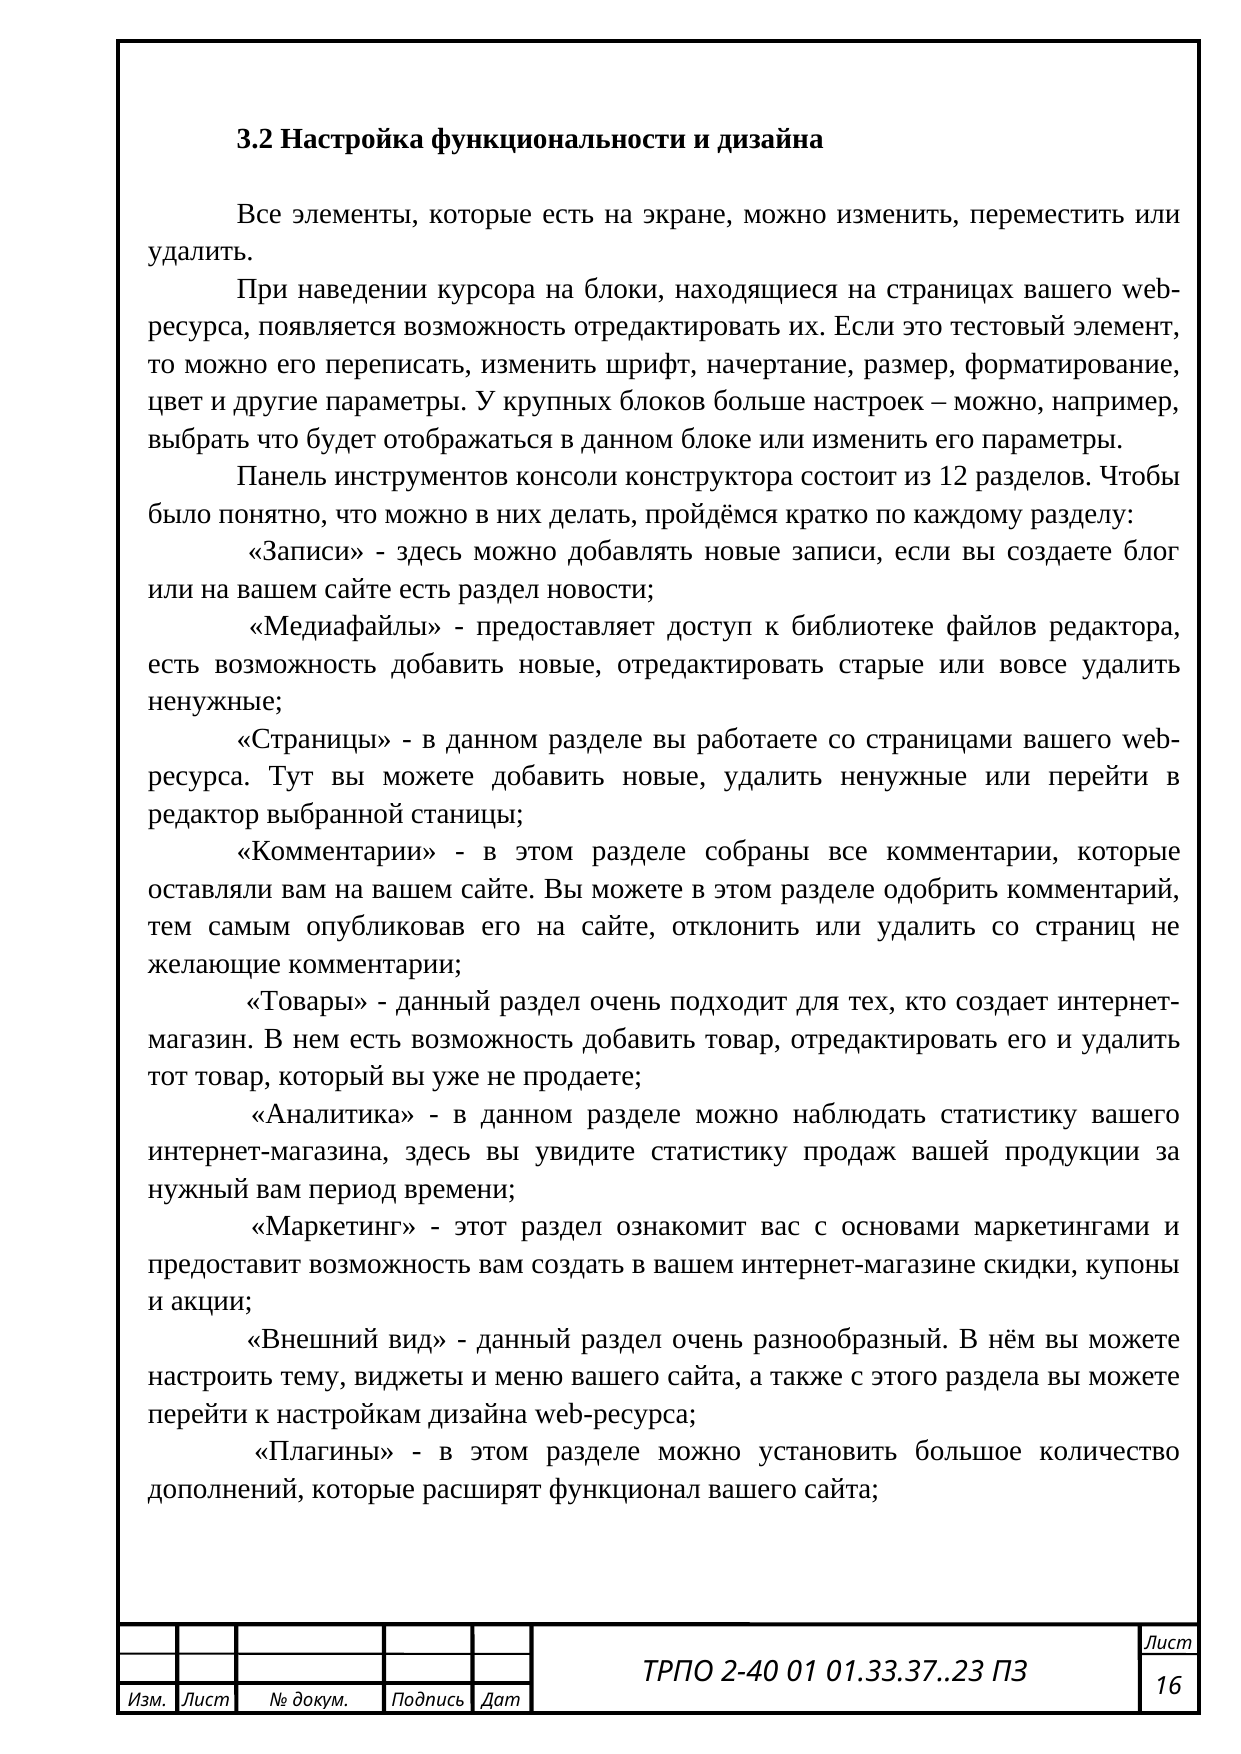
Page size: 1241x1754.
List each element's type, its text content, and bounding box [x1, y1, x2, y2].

text 3.2 Настройка функциональности и дизайна [148, 118, 1181, 156]
text Панель инструментов консоли конструктора состоит из 12 разделов. Чтобы было понятно, что можно в них делать, пройдёмся кратко по каждому разделу: [148, 456, 1181, 531]
text «Комментарии» - в этом разделе собраны все комментарии, которые оставляли вам на вашем сайте. Вы можете в этом разделе одобрить комментарий, тем самым опубликовав его на сайте, отклонить или удалить со страниц не желающие комментарии; [148, 831, 1181, 981]
text Все элементы, которые есть на экране, можно изменить, переместить или удалить. [148, 193, 1181, 268]
text «Внешний вид» - данный раздел очень разнообразный. В нём вы можете настроить тему, виджеты и меню вашего сайта, а также с этого раздела вы можете перейти к настройкам дизайна web-ресурса; [148, 1318, 1181, 1431]
text «Аналитика» - в данном разделе можно наблюдать статистику вашего интернет-магазина, здесь вы увидите статистику продаж вашей продукции за нужный вам период времени; [148, 1093, 1181, 1206]
text «Маркетинг» - этот раздел ознакомит вас с основами маркетингами и предоставит возможность вам создать в вашем интернет-магазине скидки, купоны и акции; [148, 1206, 1181, 1318]
text «Записи» - здесь можно добавлять новые записи, если вы создаете блог или на вашем сайте есть раздел новости; [148, 531, 1181, 606]
text «Плагины» - в этом разделе можно установить большое количество дополнений, которые расширят функционал вашего сайта; [148, 1431, 1181, 1506]
text «Товары» - данный раздел очень подходит для тех, кто создает интернет-магазин. В нем есть возможность добавить товар, отредактировать его и удалить тот товар, который вы уже не продаете; [148, 981, 1181, 1093]
text «Страницы» - в данном разделе вы работаете со страницами вашего web-ресурса. Тут вы можете добавить новые, удалить ненужные или перейти в редактор выбранной станицы; [148, 718, 1181, 831]
text «Медиафайлы» - предоставляет доступ к библиотеке файлов редактора, есть возможность добавить новые, отредактировать старые или вовсе удалить ненужные; [148, 606, 1181, 718]
text При наведении курсора на блоки, находящиеся на страницах вашего web-ресурса, появляется возможность отредактировать их. Если это тестовый элемент, то можно его переписать, изменить шрифт, начертание, размер, форматирование, цвет и другие параметры. У крупных блоков больше настроек – можно, например, выбрать что будет отображаться в данном блоке или изменить его параметры. [148, 268, 1181, 456]
